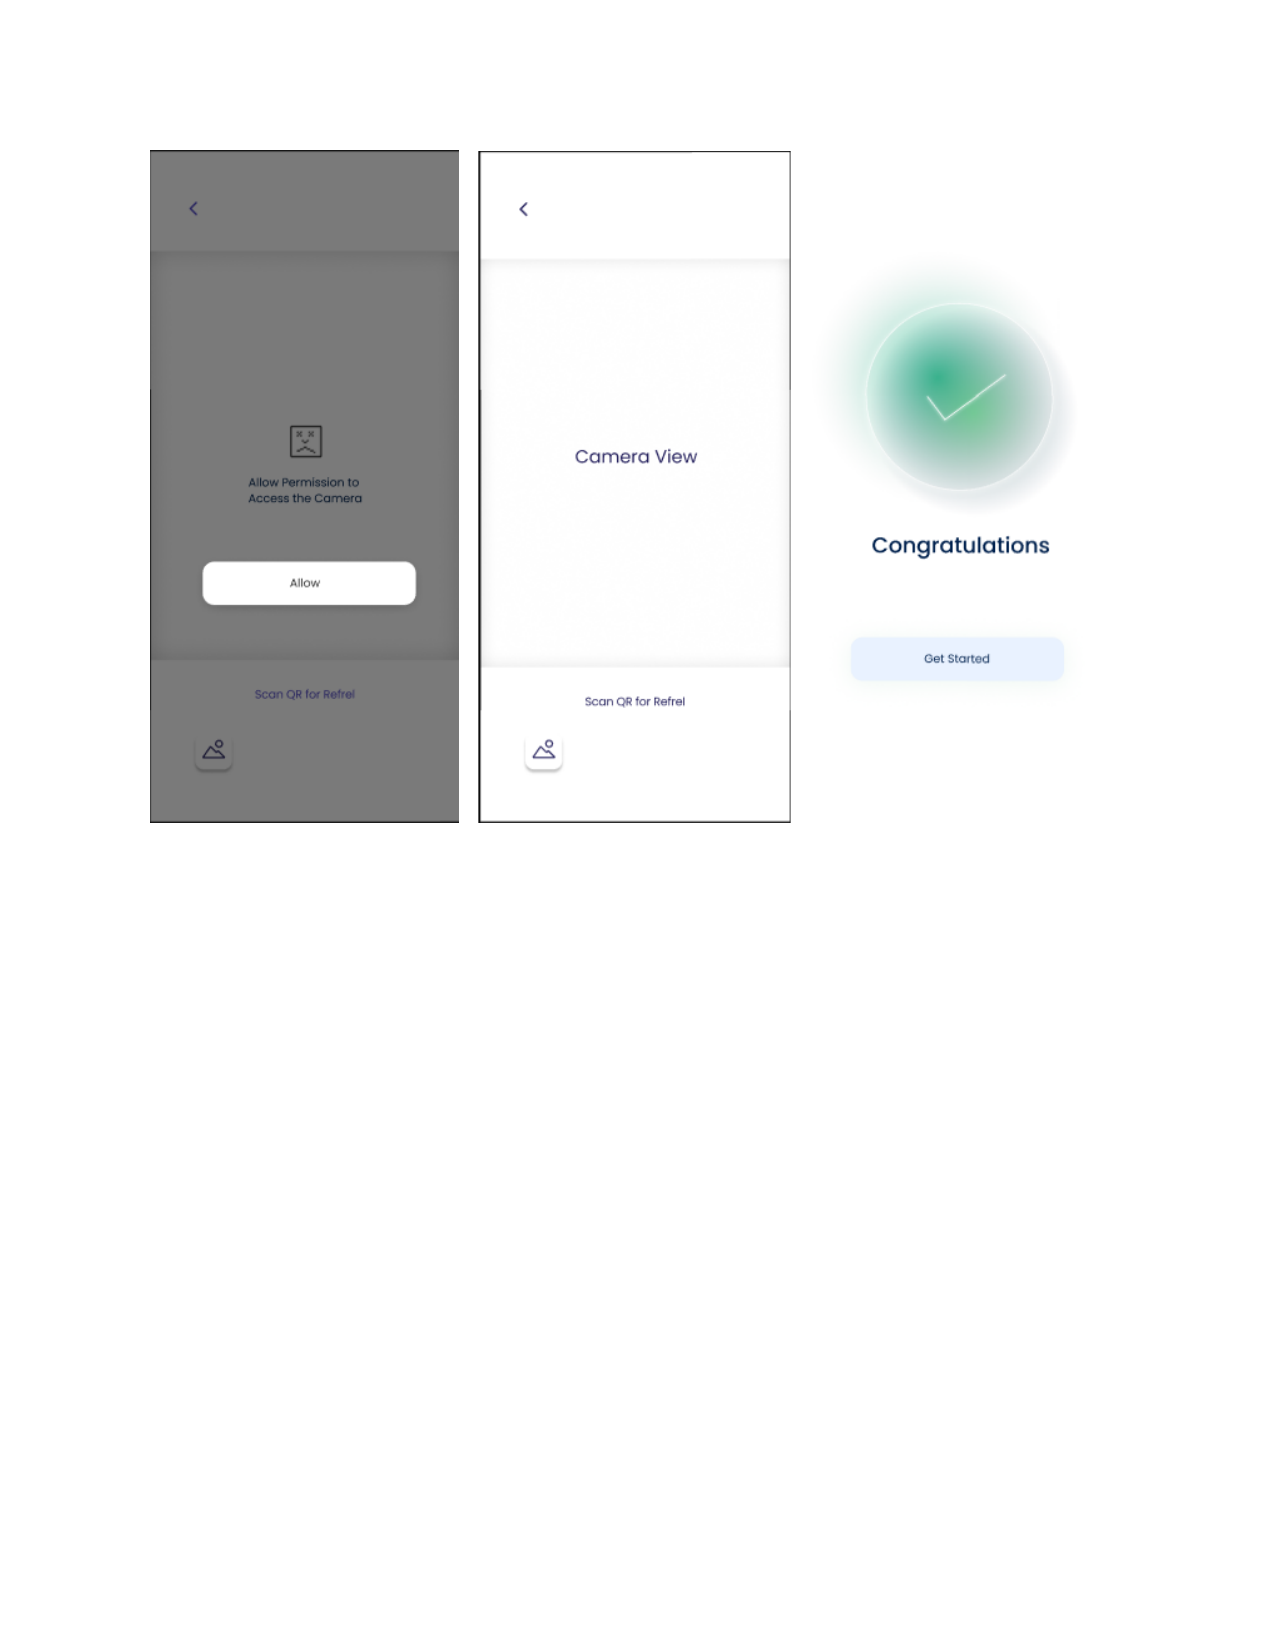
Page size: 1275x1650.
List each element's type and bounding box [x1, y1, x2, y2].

picture [150, 150, 459, 823]
picture [810, 163, 1108, 823]
picture [478, 151, 791, 823]
